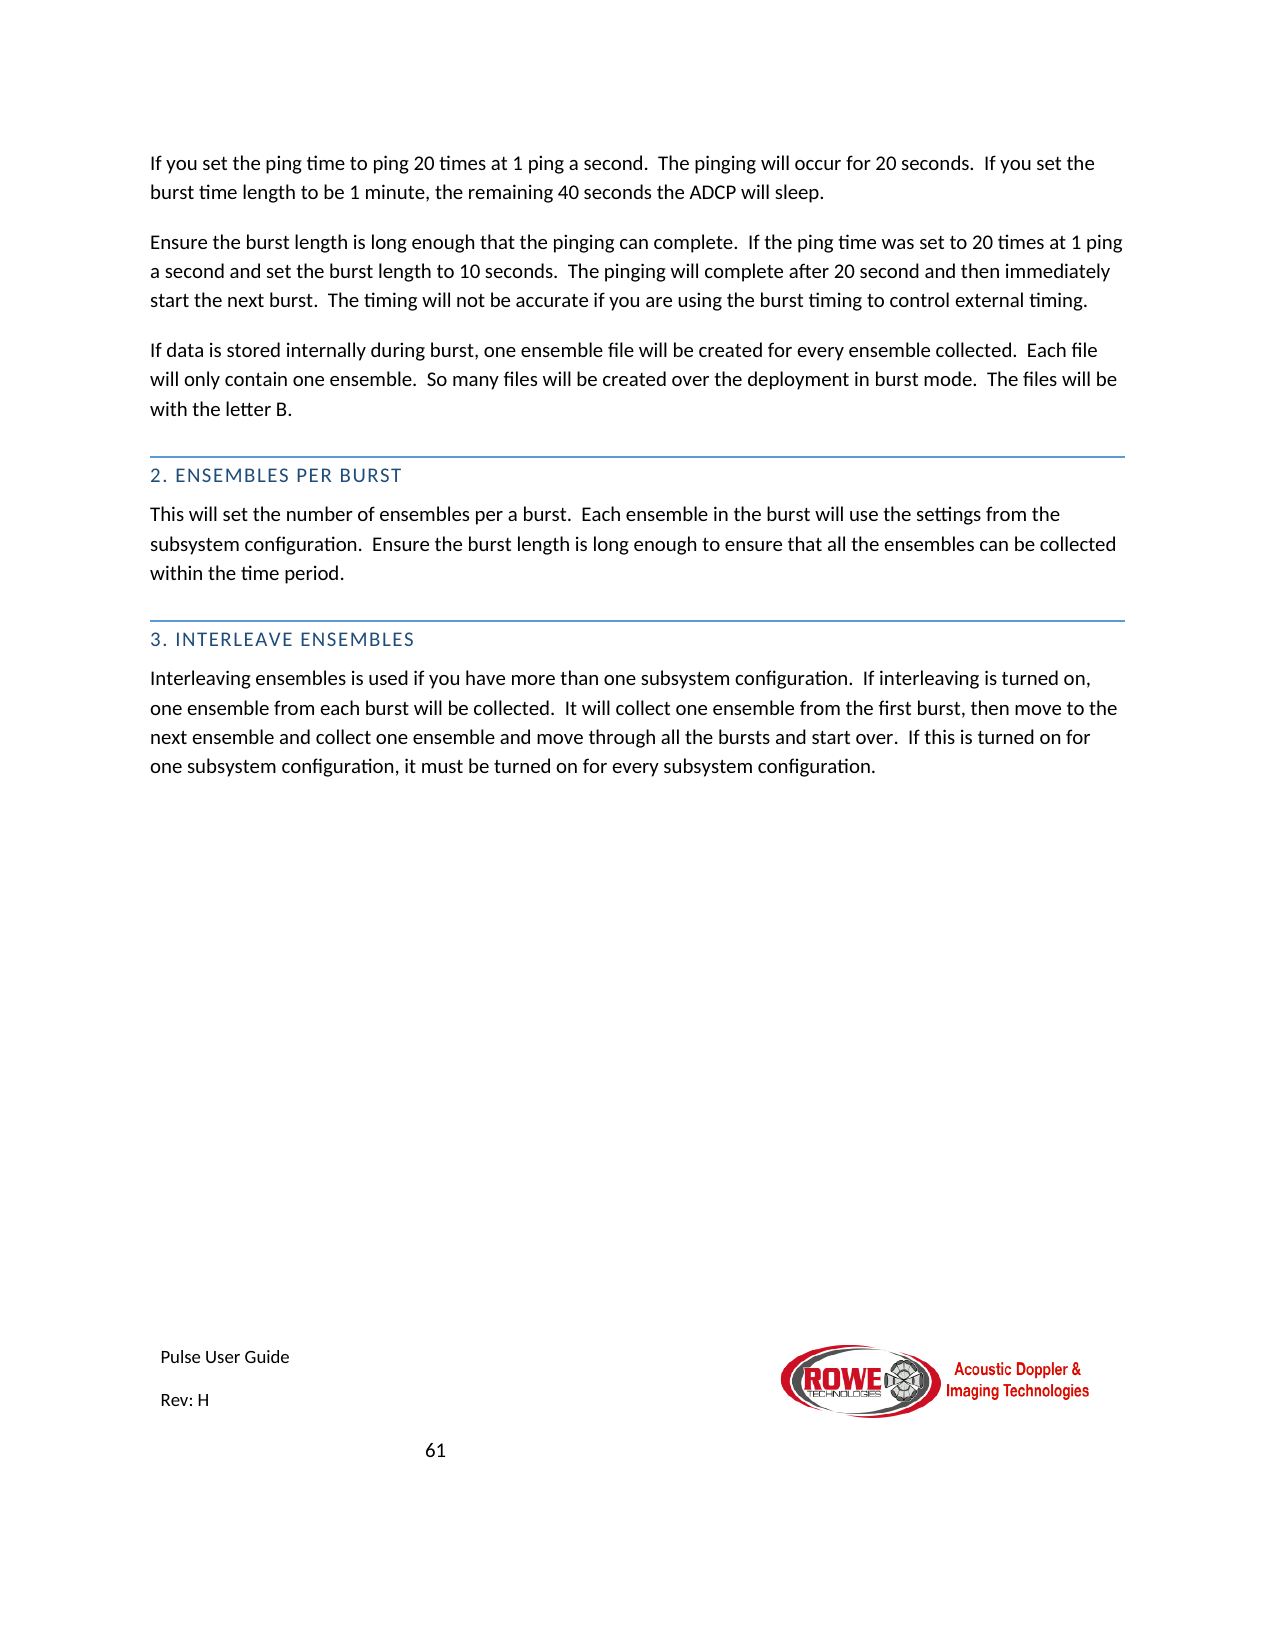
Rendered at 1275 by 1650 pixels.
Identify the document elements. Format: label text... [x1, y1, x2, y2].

text If data is stored internally during burst, one ensemble file will be created for every ensemble collected. Each file will only contain one ensemble. So many files will be created over the deployment in burst mode. The files will be with the letter B. [150, 337, 1125, 421]
picture [780, 1344, 1125, 1425]
text This will set the number of ensembles per a burst. Each ensemble in the burst will use the settings from the subsystem configuration. Ensure the burst length is long enough to ensure that all the ensembles can be collected within the time period. [150, 502, 1125, 585]
text If you set the ping time to ping 20 times at 1 ping a second. The pinging will occur for 20 seconds. If you set the burst time length to be 1 minute, the remaining 40 seconds the ADCP will sleep. [150, 150, 1125, 204]
subtitle 2. Ensembles per Burst [150, 458, 1125, 487]
text Interleaving ensembles is used if you have more than one subsystem configuration. If interleaving is turned on, one ensemble from each burst will be collected. It will collect one ensemble from the first burst, then move to the next ensemble and collect one ensemble and move through all the bursts and start over. If this is turned on for one subsystem configuration, it must be turned on for every subsystem configuration. [150, 666, 1125, 778]
subtitle 3. Interleave Ensembles [150, 622, 1125, 651]
text Ensure the burst length is long enough that the pinging can complete. If the ping time was set to 20 times at 1 ping a second and set the burst length to 10 seconds. The pinging will complete after 20 second and then immediately start the next burst. The timing will not be accurate if you are using the burst timing to control external timing. [150, 229, 1125, 313]
